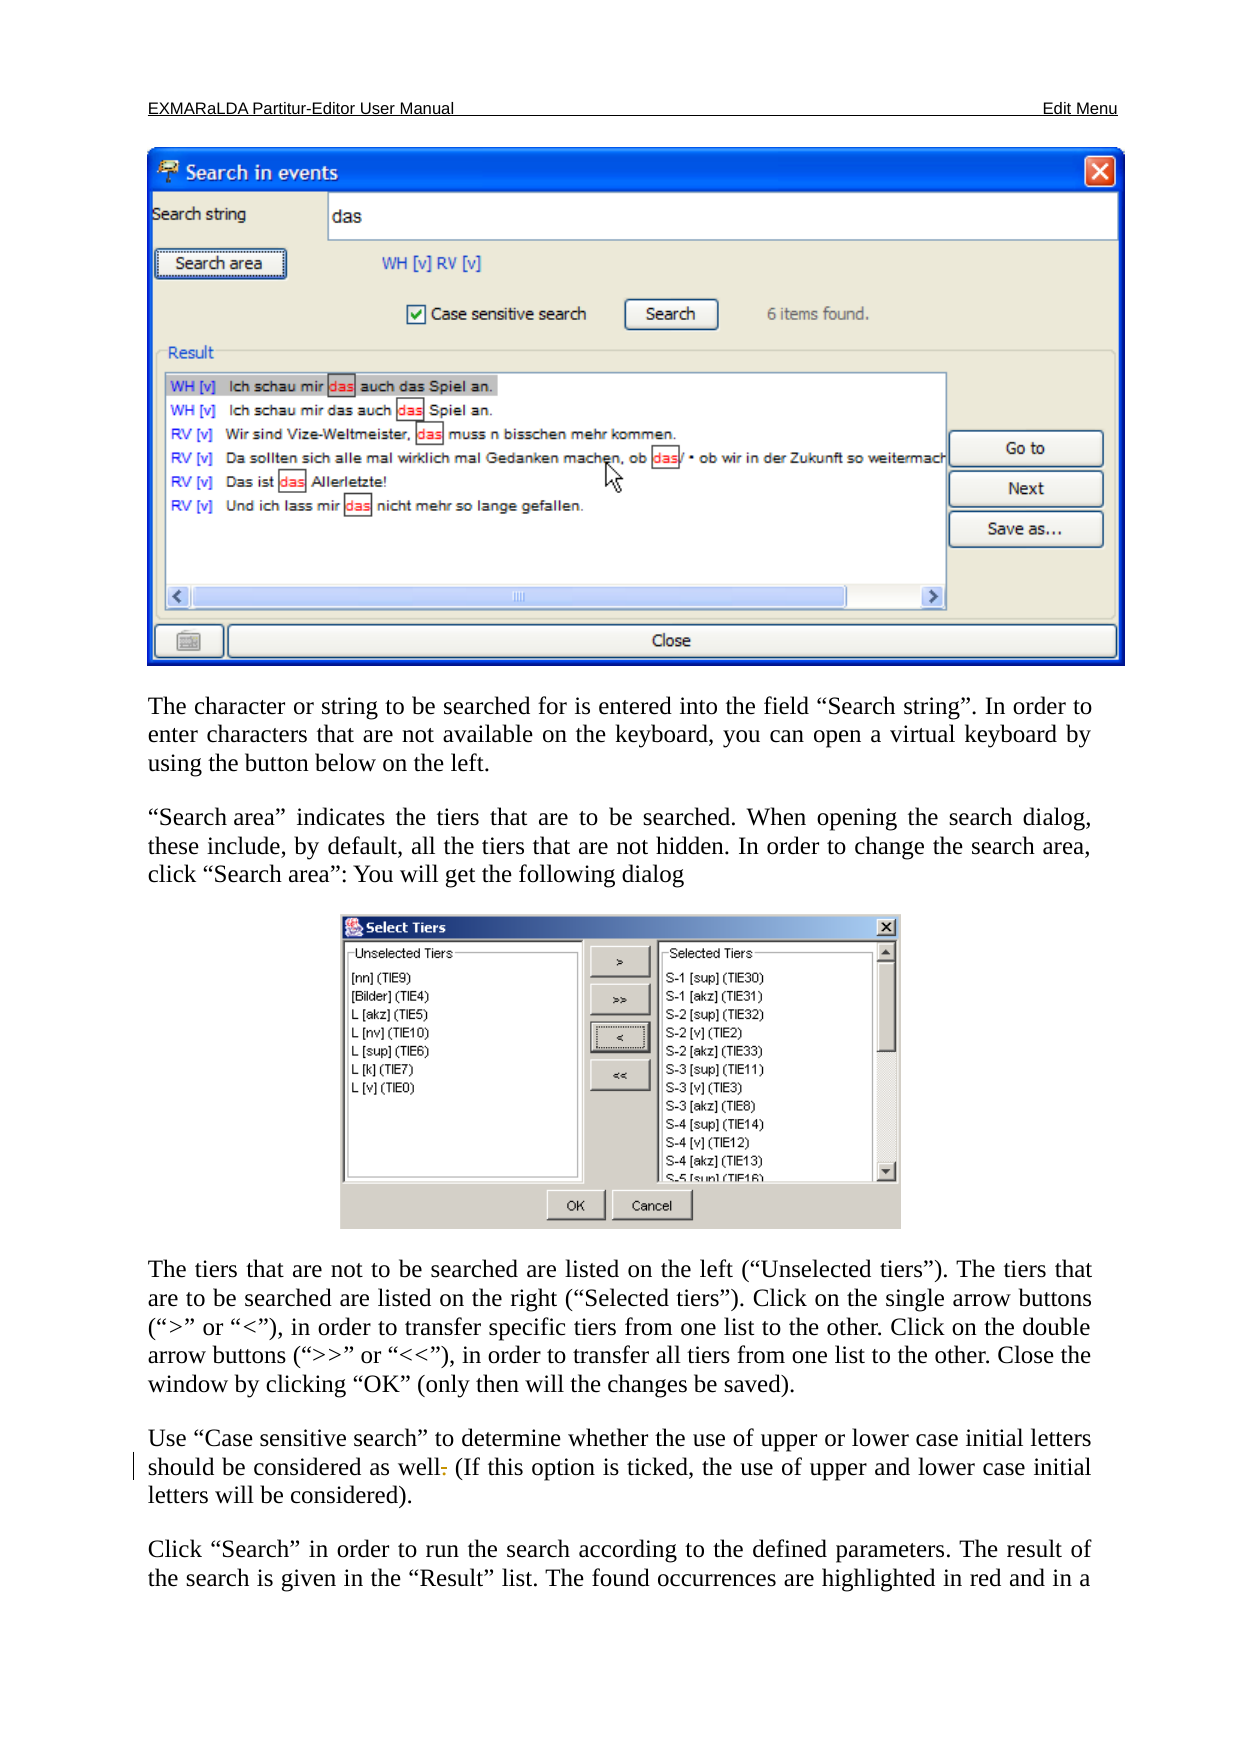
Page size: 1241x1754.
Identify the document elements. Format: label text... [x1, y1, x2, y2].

text Use “Case sensitive search” to determine whether the use of upper or lower case initial letters should be considered as well (If this option is ticked, the use of upper and lower case initial letters will be considered). [148, 1423, 1093, 1509]
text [148, 1534, 1093, 1592]
text The character or string to be searched for is entered into the field “Search string”. In order to enter characters that are not available on the keyboard, you can open a virtual keyboard by using the button below on the left. [148, 691, 1093, 777]
picture [339, 913, 901, 1229]
text “Search area” indicates the tiers that are to be searched. When opening the search dialog, these include, by default, all the tiers that are not hidden. In order to change the search area, click “Search area”: You will get the following dialog [148, 802, 1093, 888]
text The tiers that are not to be searched are listed on the left (“Unselected tiers”). The tiers that are to be searched are listed on the right (“Selected tiers”). Click on the single arrow buttons (“>” or “<”), in order to transfer specific tiers from one list to the other. Click on the double arrow buttons (“>>” or “<<”), in order to transfer all tiers from one list to the other. Close the window by clicking “OK” (only then will the changes be saved). [148, 1254, 1093, 1398]
picture [147, 147, 1125, 666]
